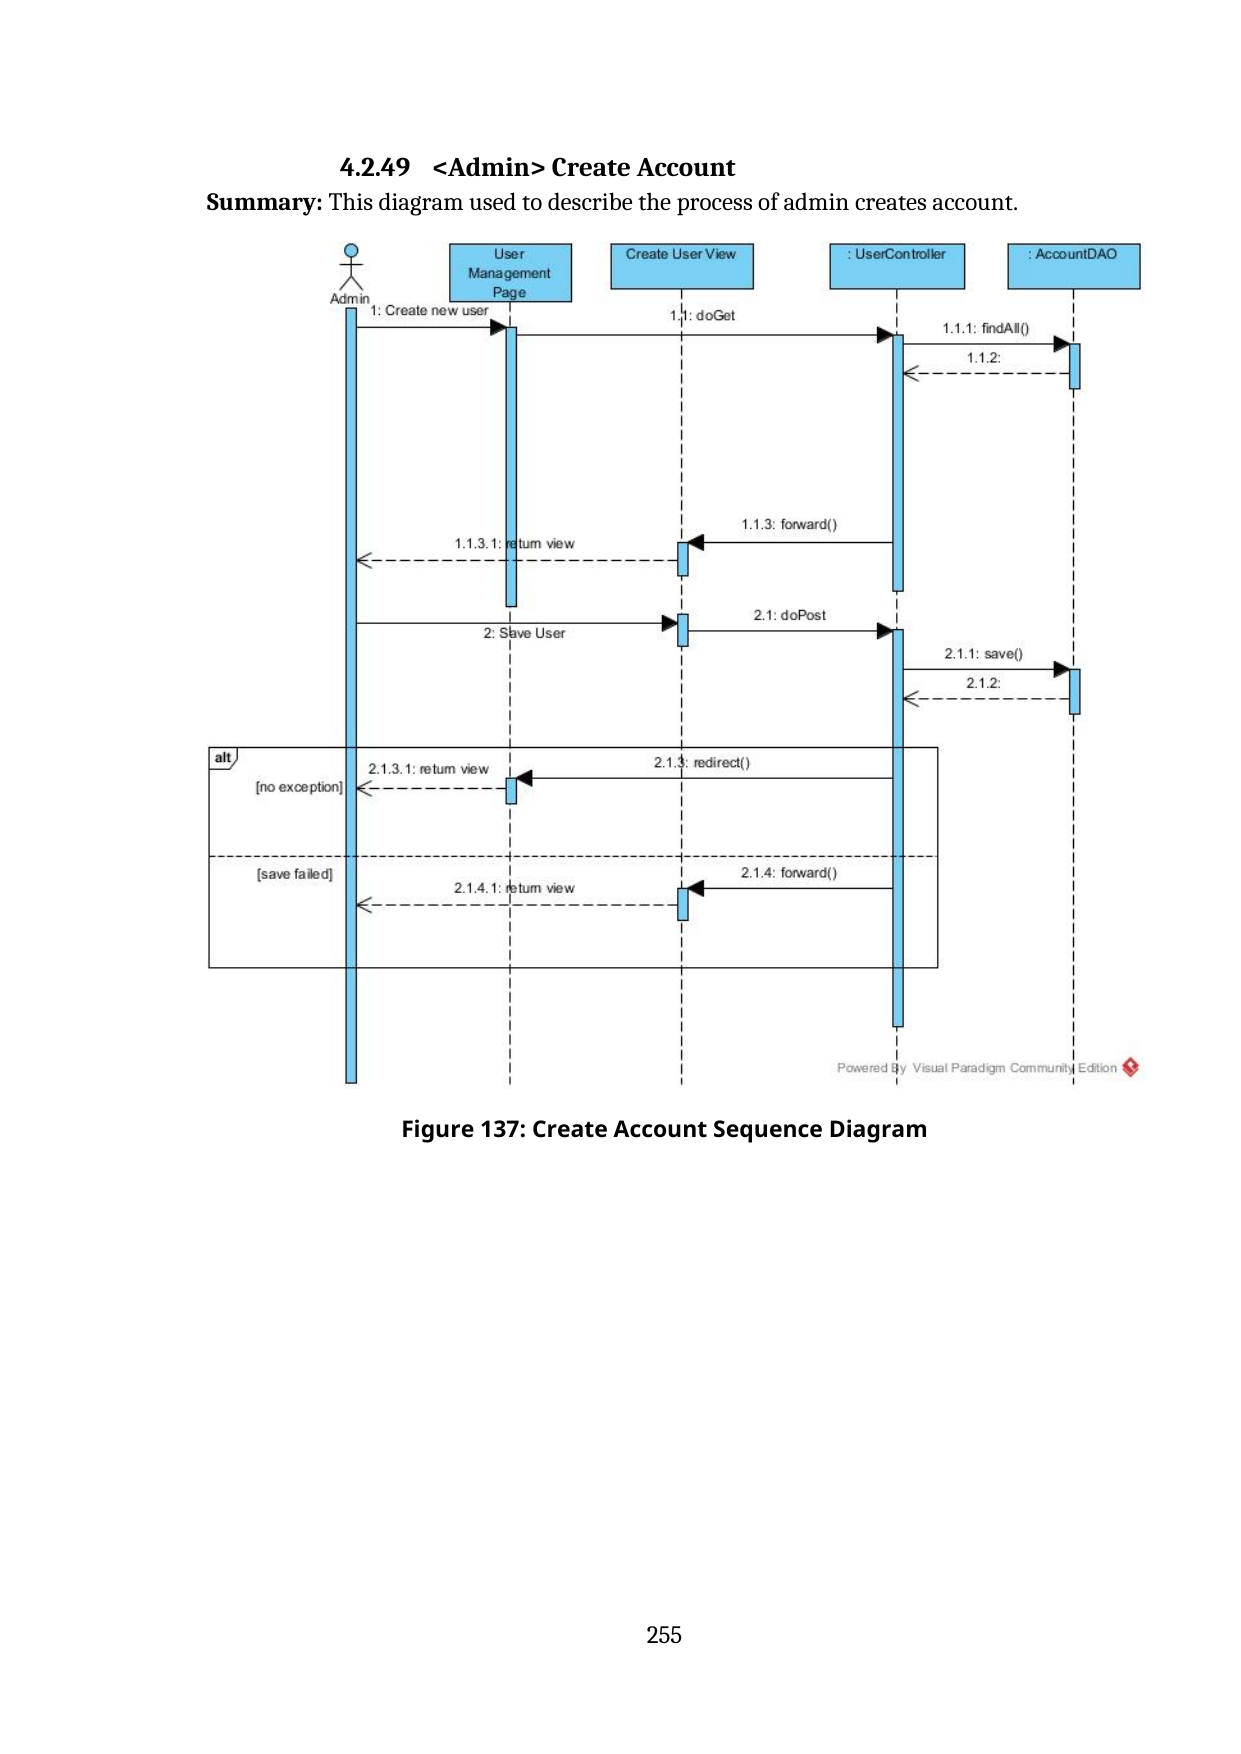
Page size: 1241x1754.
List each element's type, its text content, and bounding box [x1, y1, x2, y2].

text Summary: This diagram used to describe the process of admin creates account. [207, 188, 1122, 216]
subtitle <Admin> Create Account [340, 152, 1122, 183]
text Figure 137: Create Account Sequence Diagram [207, 1113, 1122, 1145]
picture [206, 241, 1146, 1089]
